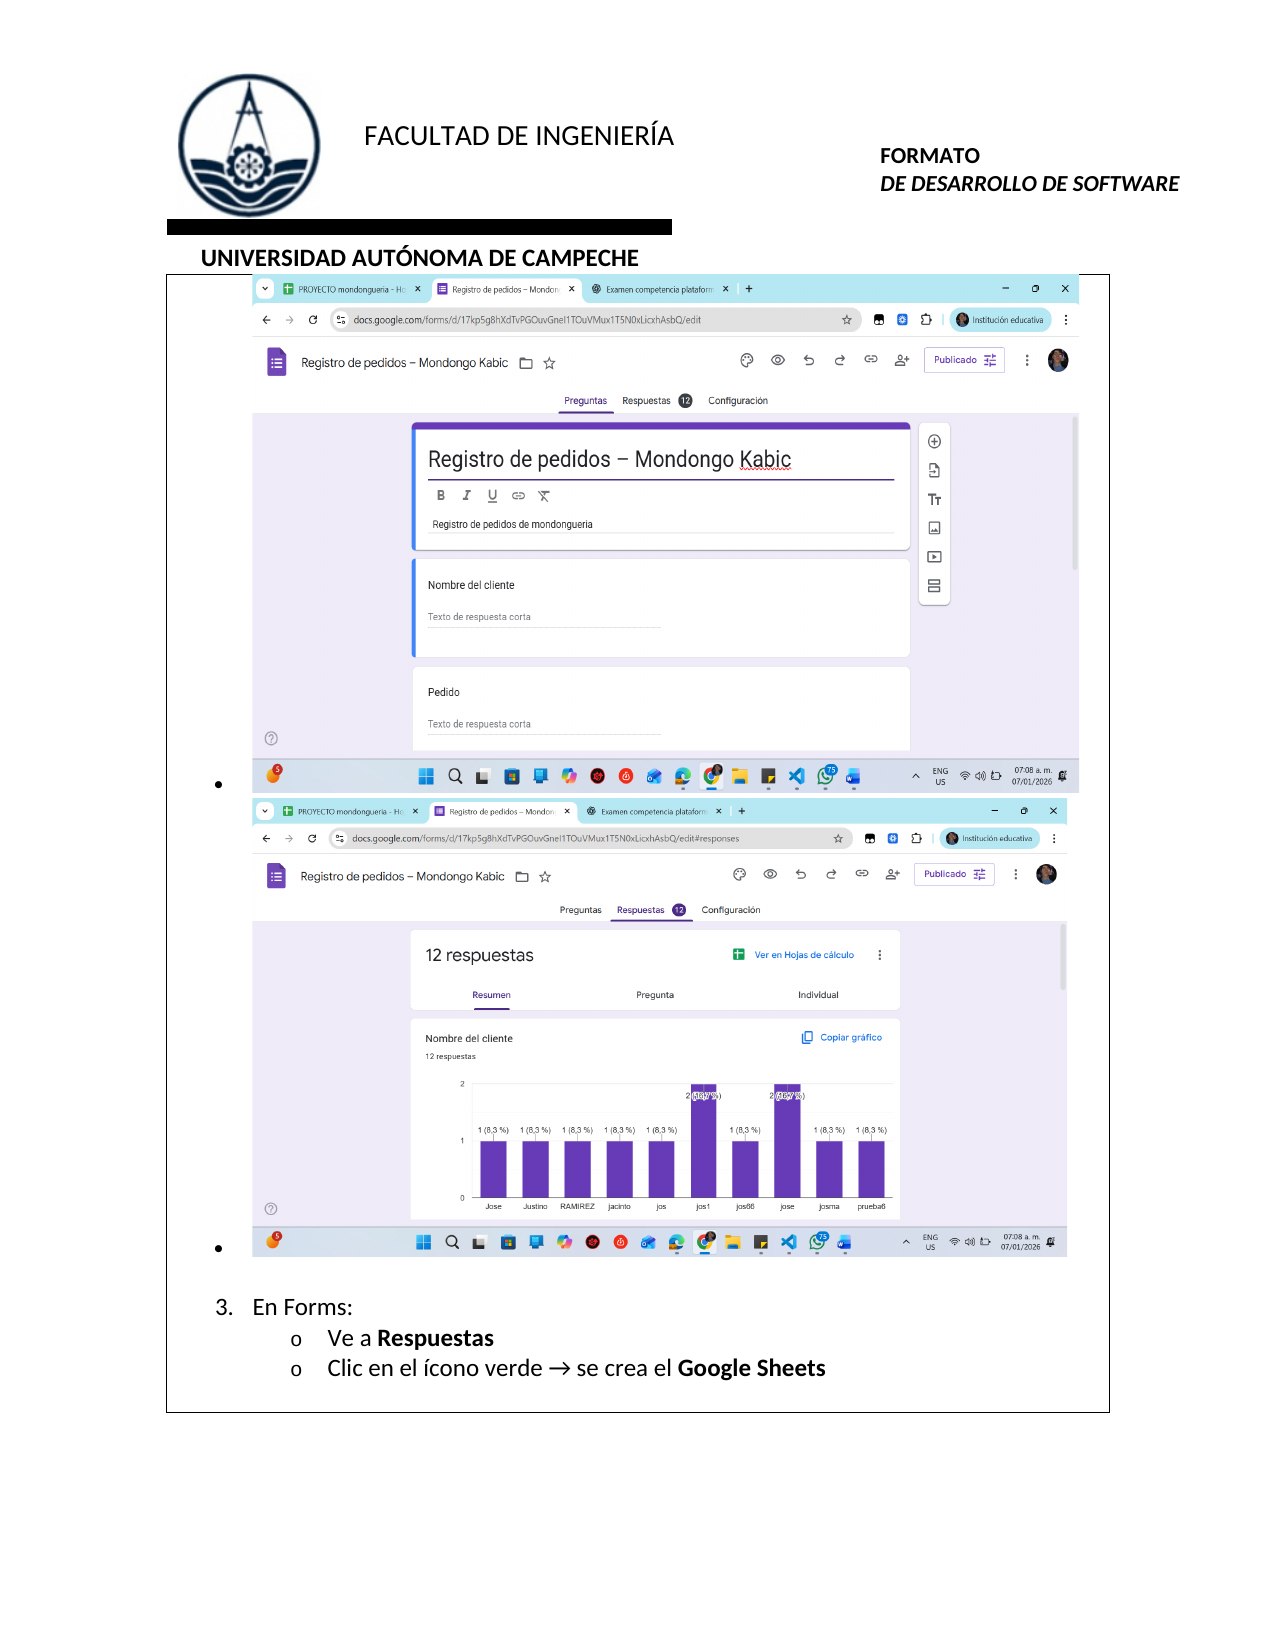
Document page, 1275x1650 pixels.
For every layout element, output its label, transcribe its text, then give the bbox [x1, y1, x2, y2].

picture [177, 73, 321, 218]
picture [252, 798, 1068, 1257]
picture [252, 274, 1080, 793]
